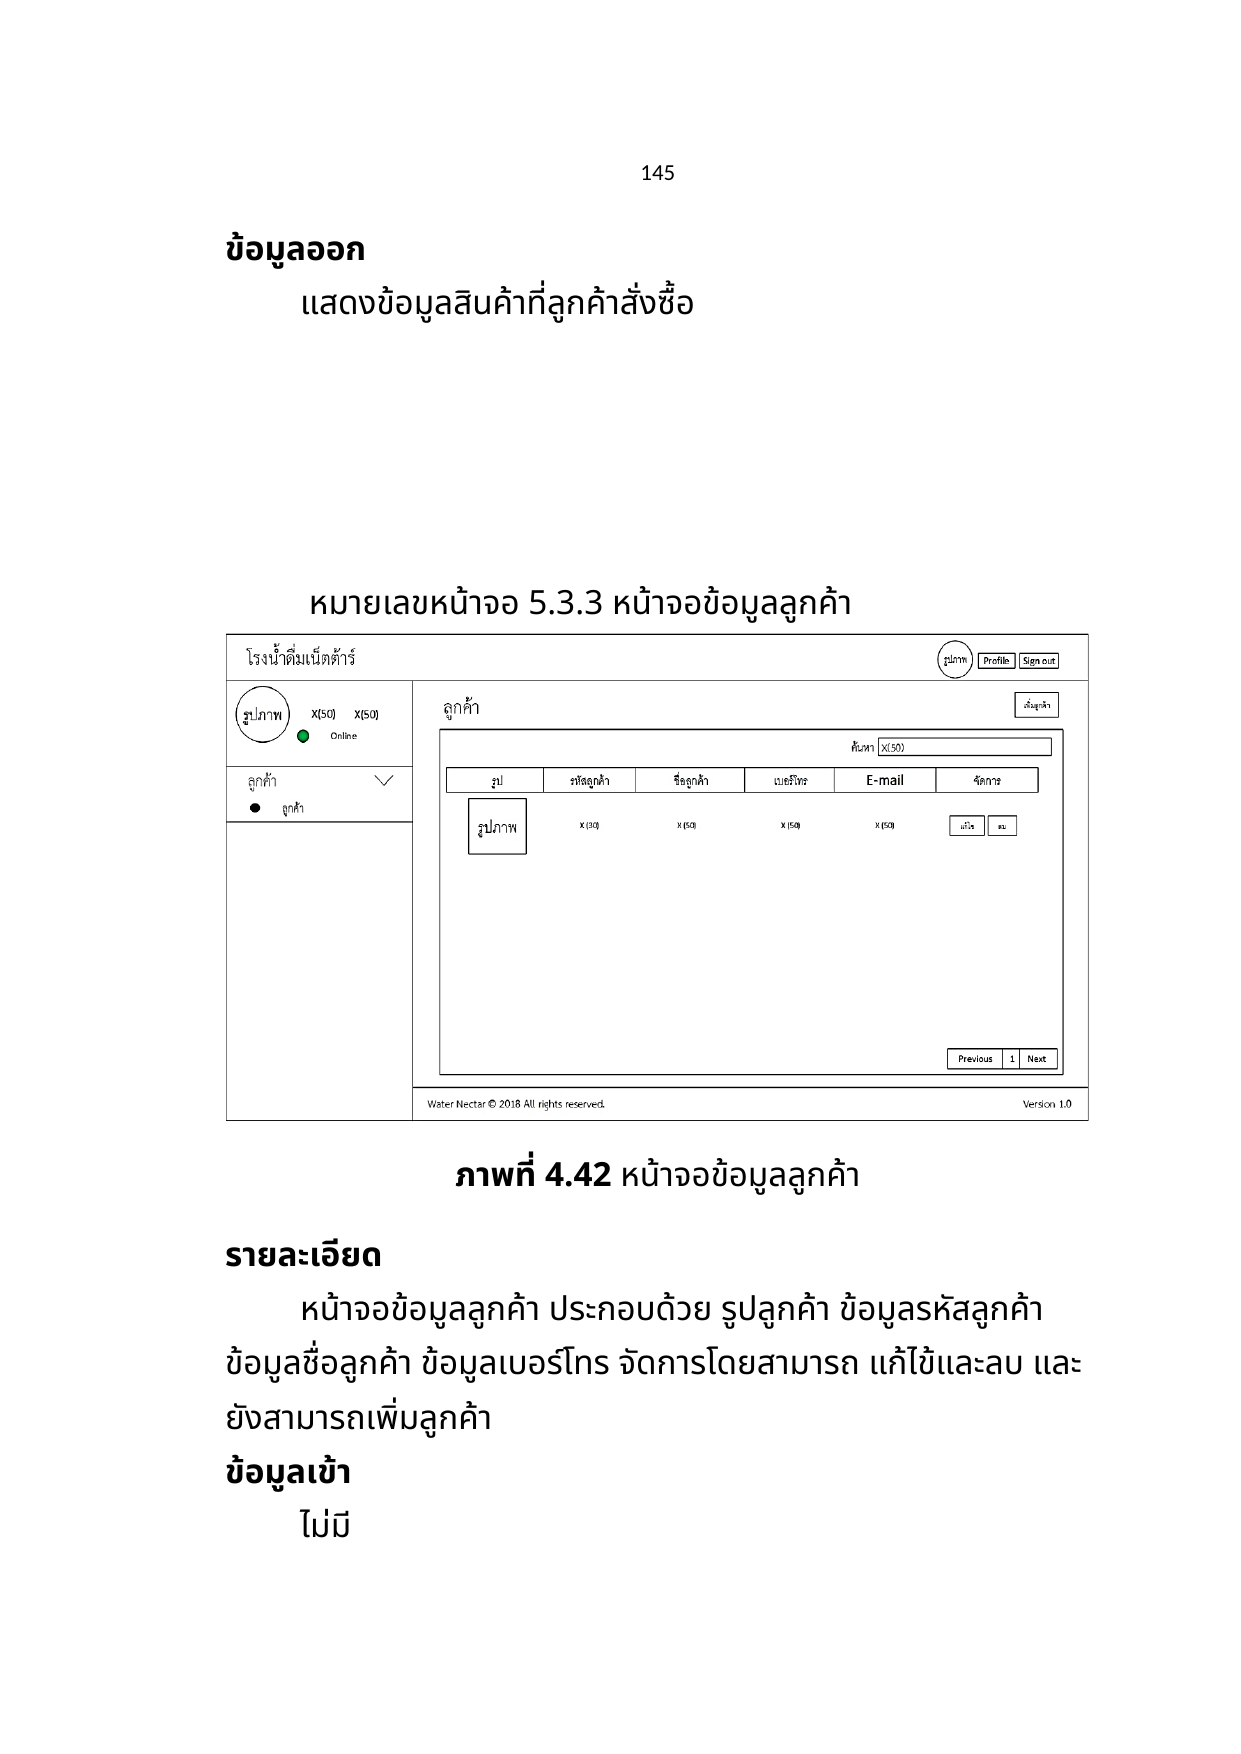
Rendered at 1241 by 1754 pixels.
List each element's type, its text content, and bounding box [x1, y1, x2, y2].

text หมายเลขหน้าจอ 5.3.3 หน้าจอข้อมูลลูกค้า [225, 578, 1090, 629]
text หน้าจอข้อมูลลูกค้า ประกอบด้วย รูปลูกค้า ข้อมูลรหัสลูกค้า ข้อมูลชื่อลูกค้า ข้อมูลเบอร์โทร จัดการโดยสามารถ แก้ไข้และลบ และยังสามารถเพิ่มลูกค้า [225, 1285, 1090, 1444]
text ข้อมูลเข้า [225, 1448, 1090, 1498]
text ภาพที่ 4.42 หน้าจอข้อมูลลูกค้า [225, 1151, 1090, 1202]
text รายละเอียด [225, 1231, 1090, 1281]
picture [225, 633, 1089, 1123]
text แสดงข้อมูลสินค้าที่ลูกค้าสั่งซื้อ [225, 279, 1090, 330]
text ไม่มี [225, 1502, 1090, 1553]
text ข้อมูลออก [225, 225, 1090, 275]
